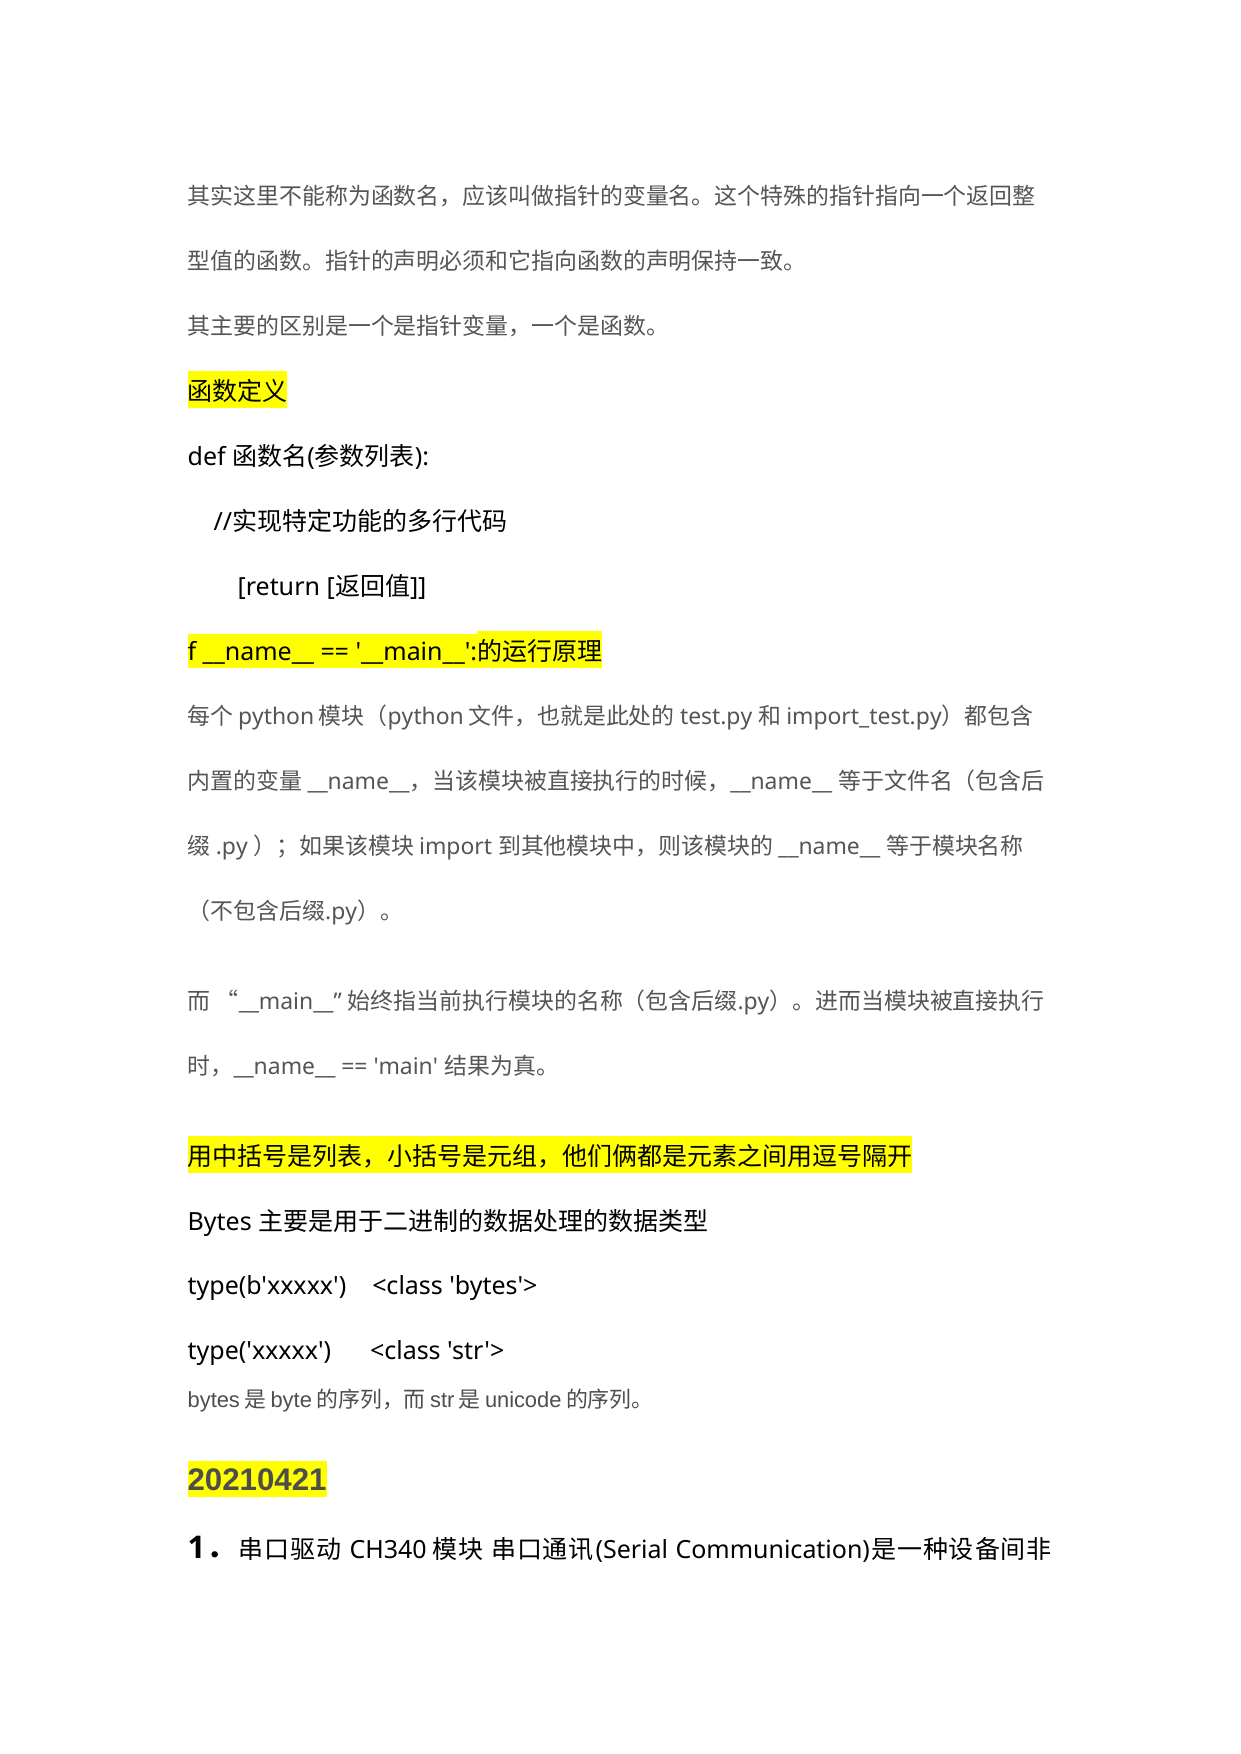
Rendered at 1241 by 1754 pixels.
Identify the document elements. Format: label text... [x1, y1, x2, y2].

text //实现特定功能的多行代码 [187, 487, 1053, 552]
text 而 “__main__” 始终指当前执行模块的名称（包含后缀.py）。进而当模块被直接执行时，__name__ == 'main' 结果为真。 [187, 967, 1053, 1097]
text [187, 1512, 1053, 1577]
text 函数定义 [187, 357, 1053, 422]
text 其实这里不能称为函数名，应该叫做指针的变量名。这个特殊的指针指向一个返回整型值的函数。指针的声明必须和它指向函数的声明保持一致。 [187, 162, 1053, 292]
text bytes是byte的序列，而str是unicode的序列。 [187, 1382, 1053, 1414]
text 用中括号是列表，小括号是元组，他们俩都是元素之间用逗号隔开 [187, 1122, 1053, 1187]
text type(b'xxxxx') <class 'bytes'> [187, 1252, 1053, 1317]
text 每个python模块（python文件，也就是此处的 test.py 和 import_test.py）都包含内置的变量 __name__，当该模块被直接执行的时候，__name__ 等于文件名（包含后缀 .py ）；如果该模块 import 到其他模块中，则该模块的 __name__ 等于模块名称（不包含后缀.py）。 [187, 682, 1053, 942]
text def 函数名(参数列表): [187, 422, 1053, 487]
text 其主要的区别是一个是指针变量，一个是函数。 [187, 292, 1053, 357]
text type('xxxxx') <class 'str'> [187, 1317, 1053, 1382]
text f __name__ == '__main__':的运行原理 [187, 617, 1053, 682]
text Bytes 主要是用于二进制的数据处理的数据类型 [187, 1187, 1053, 1252]
text 20210421 [187, 1447, 1053, 1512]
text [return [返回值]] [187, 552, 1053, 617]
